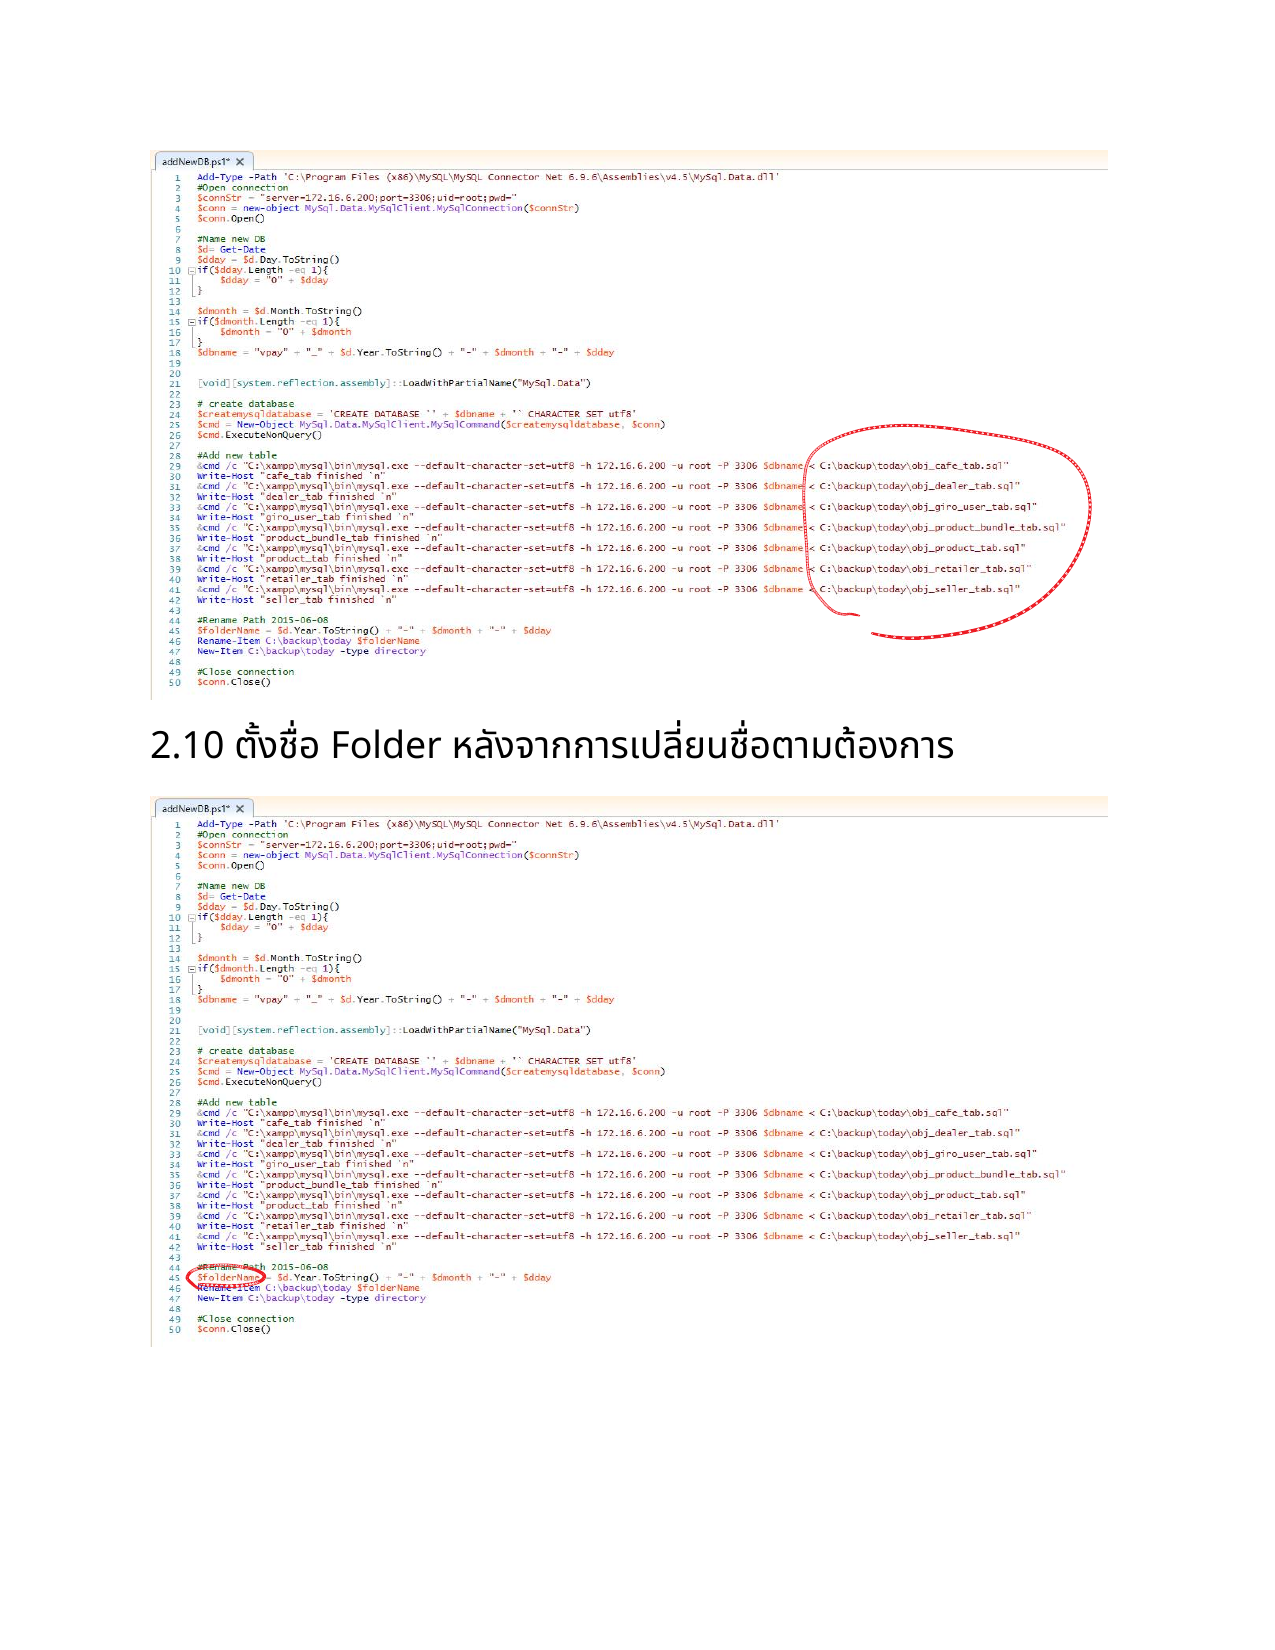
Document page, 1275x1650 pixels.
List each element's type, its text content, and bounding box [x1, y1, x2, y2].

picture [150, 150, 1108, 700]
text 2.10 ตั้งชื่อ Folder หลังจากการเปลี่ยนชื่อตามต้องการ [150, 718, 1125, 775]
picture [150, 796, 1108, 1347]
